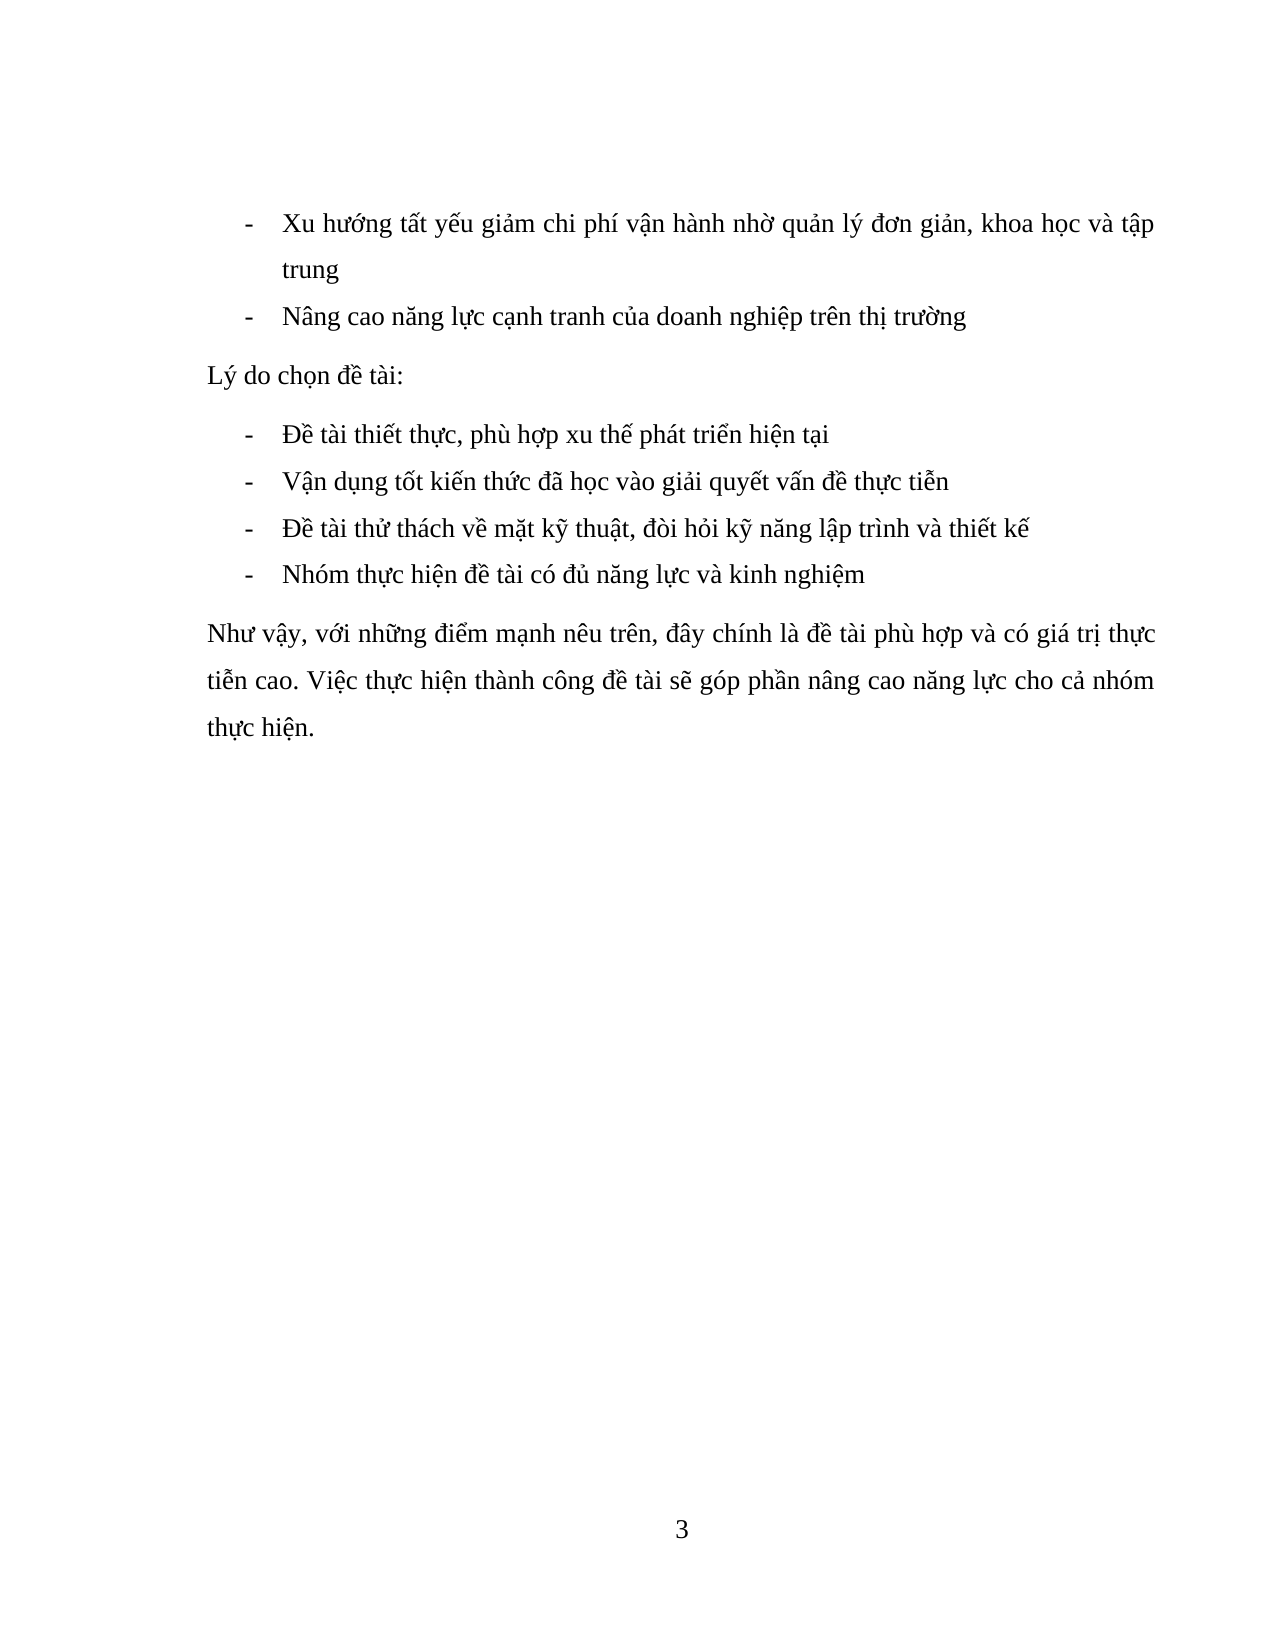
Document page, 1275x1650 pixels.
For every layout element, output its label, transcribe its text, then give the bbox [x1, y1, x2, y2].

list Đề tài thử thách về mặt kỹ thuật, đòi hỏi kỹ năng lập trình và thiết kế [244, 512, 1157, 543]
list Vận dụng tốt kiến thức đã học vào giải quyết vấn đề thực tiễn [244, 465, 1157, 496]
list Đề tài thiết thực, phù hợp xu thế phát triển hiện tại [244, 418, 1157, 449]
list Nâng cao năng lực cạnh tranh của doanh nghiệp trên thị trường [244, 300, 1157, 331]
text Lý do chọn đề tài: [207, 359, 1157, 390]
list Nhóm thực hiện đề tài có đủ năng lực và kinh nghiệm [244, 558, 1157, 589]
text Như vậy, với những điểm mạnh nêu trên, đây chính là đề tài phù hợp và có giá trị thực tiễn cao. Việc thực hiện thành công đề tài sẽ góp phần nâng cao năng lực cho cả nhóm thực hiện. [207, 618, 1157, 742]
list Xu hướng tất yếu giảm chi phí vận hành nhờ quản lý đơn giản, khoa học và tập trung [244, 207, 1157, 284]
